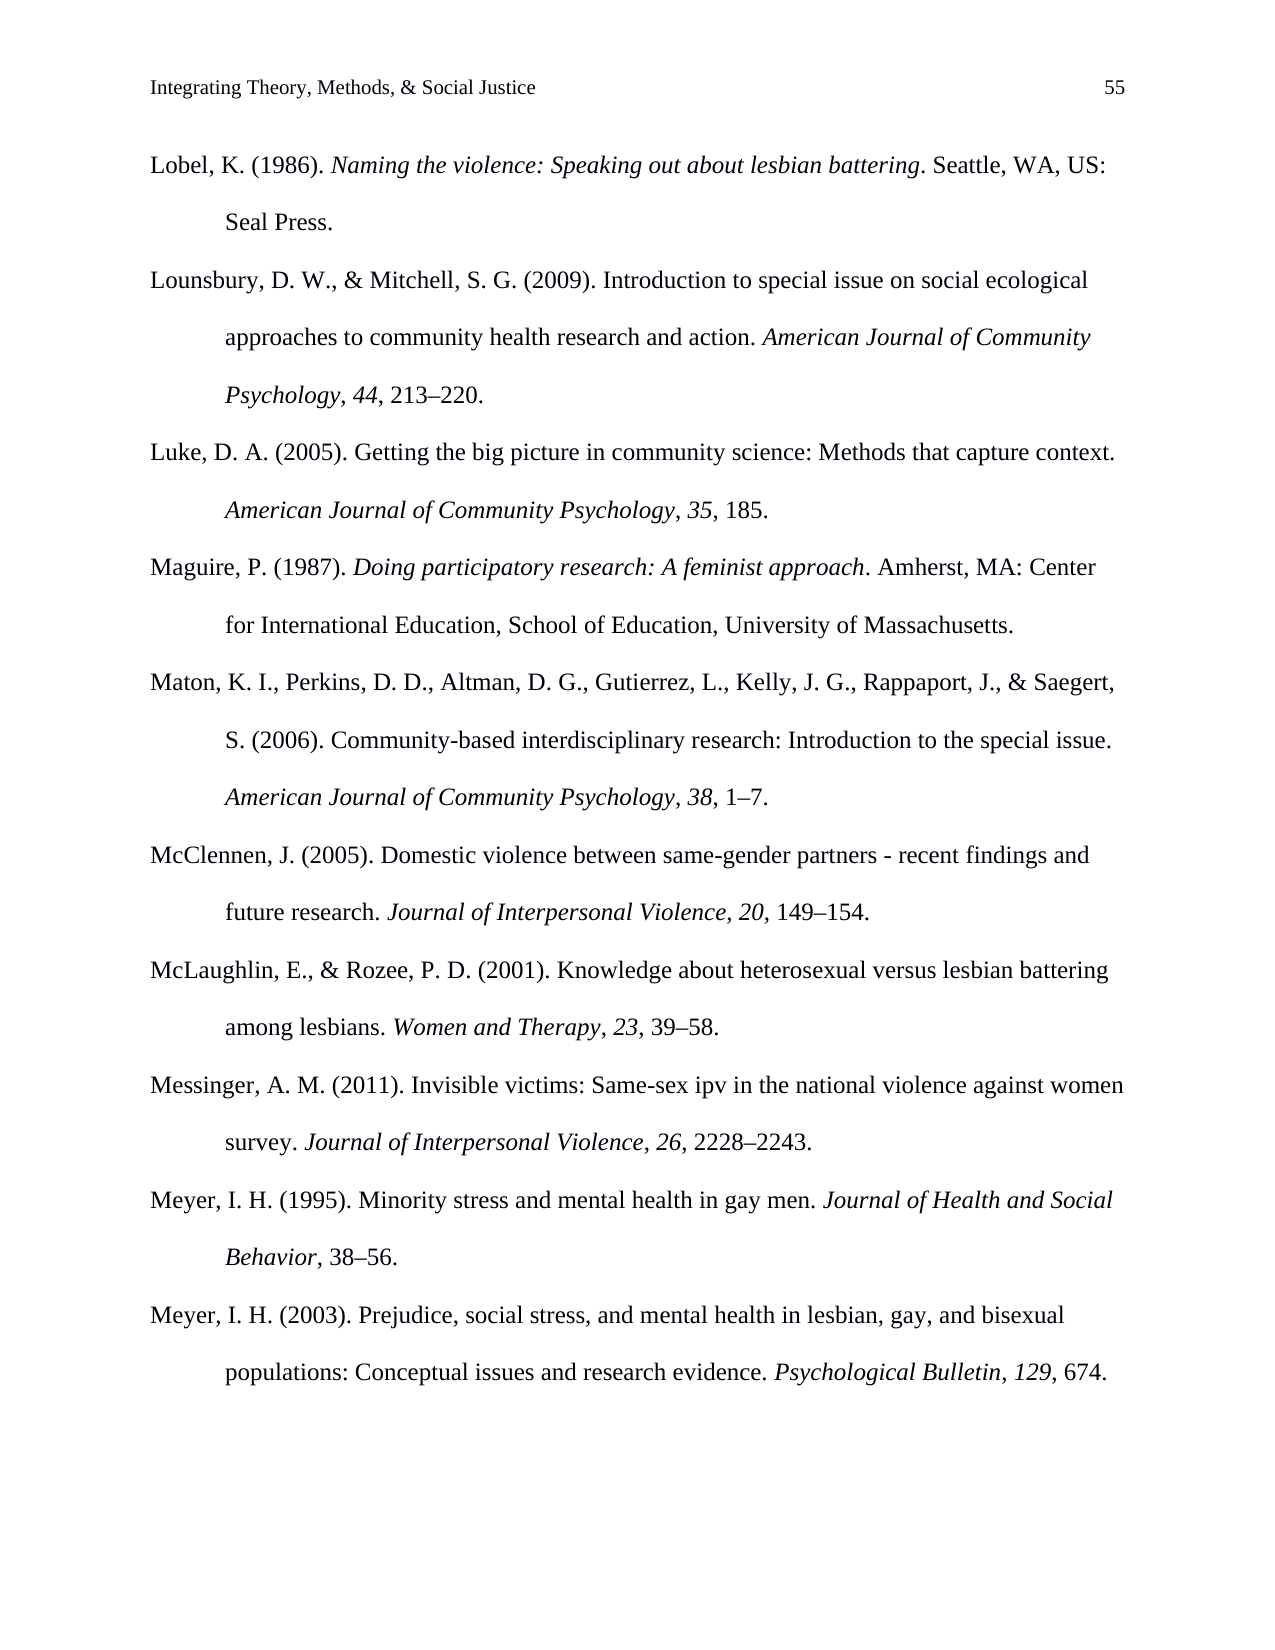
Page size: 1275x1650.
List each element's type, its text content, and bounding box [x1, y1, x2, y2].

text Lounsbury, D. W., & Mitchell, S. G. (2009). Introduction to special issue on social ecological approaches to community health research and action. American Journal of Community Psychology, 44, 213–220. [150, 265, 1125, 409]
text Luke, D. A. (2005). Getting the big picture in community science: Methods that capture context. American Journal of Community Psychology, 35, 185. [150, 437, 1125, 524]
text McClennen, J. (2005). Domestic violence between same-gender partners - recent findings and future research. Journal of Interpersonal Violence, 20, 149–154. [150, 840, 1125, 926]
text McLaughlin, E., & Rozee, P. D. (2001). Knowledge about heterosexual versus lesbian battering among lesbians. Women and Therapy, 23, 39–58. [150, 955, 1125, 1041]
text Lobel, K. (1986). Naming the violence: Speaking out about lesbian battering. Seattle, WA, US: Seal Press. [150, 150, 1125, 236]
text Maton, K. I., Perkins, D. D., Altman, D. G., Gutierrez, L., Kelly, J. G., Rappaport, J., & Saegert, S. (2006). Community-based interdisciplinary research: Introduction to the special issue. American Journal of Community Psychology, 38, 1–7. [150, 667, 1125, 811]
text Meyer, I. H. (1995). Minority stress and mental health in gay men. Journal of Health and Social Behavior, 38–56. [150, 1185, 1125, 1271]
text Messinger, A. M. (2011). Invisible victims: Same-sex ipv in the national violence against women survey. Journal of Interpersonal Violence, 26, 2228–2243. [150, 1070, 1125, 1156]
text Meyer, I. H. (2003). Prejudice, social stress, and mental health in lesbian, gay, and bisexual populations: Conceptual issues and research evidence. Psychological Bulletin, 129, 674. [150, 1300, 1125, 1386]
text Maguire, P. (1987). Doing participatory research: A feminist approach. Amherst, MA: Center for International Education, School of Education, University of Massachusetts. [150, 552, 1125, 639]
